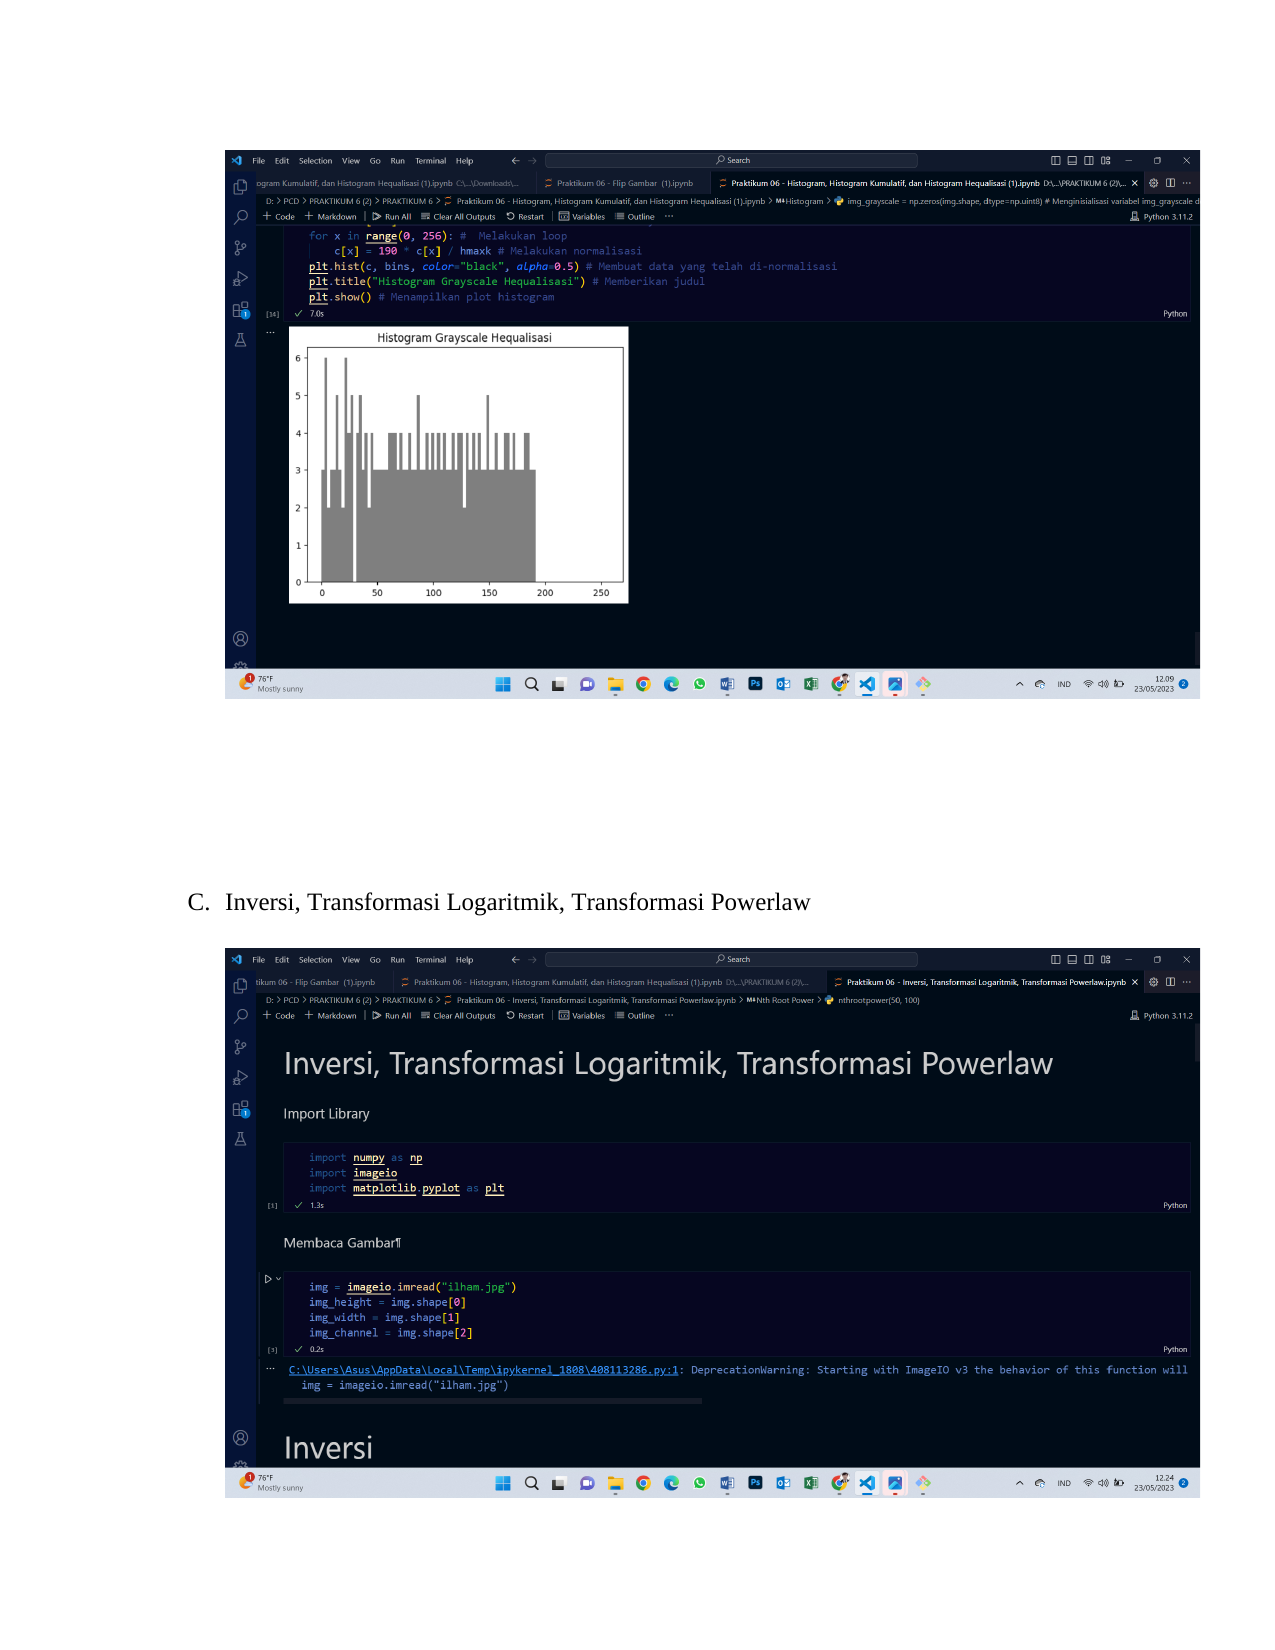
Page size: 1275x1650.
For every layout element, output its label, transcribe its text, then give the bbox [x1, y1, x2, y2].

picture [225, 150, 1200, 699]
list Inversi, Transformasi Logaritmik, Transformasi Powerlaw [187, 887, 1125, 916]
picture [225, 948, 1200, 1498]
